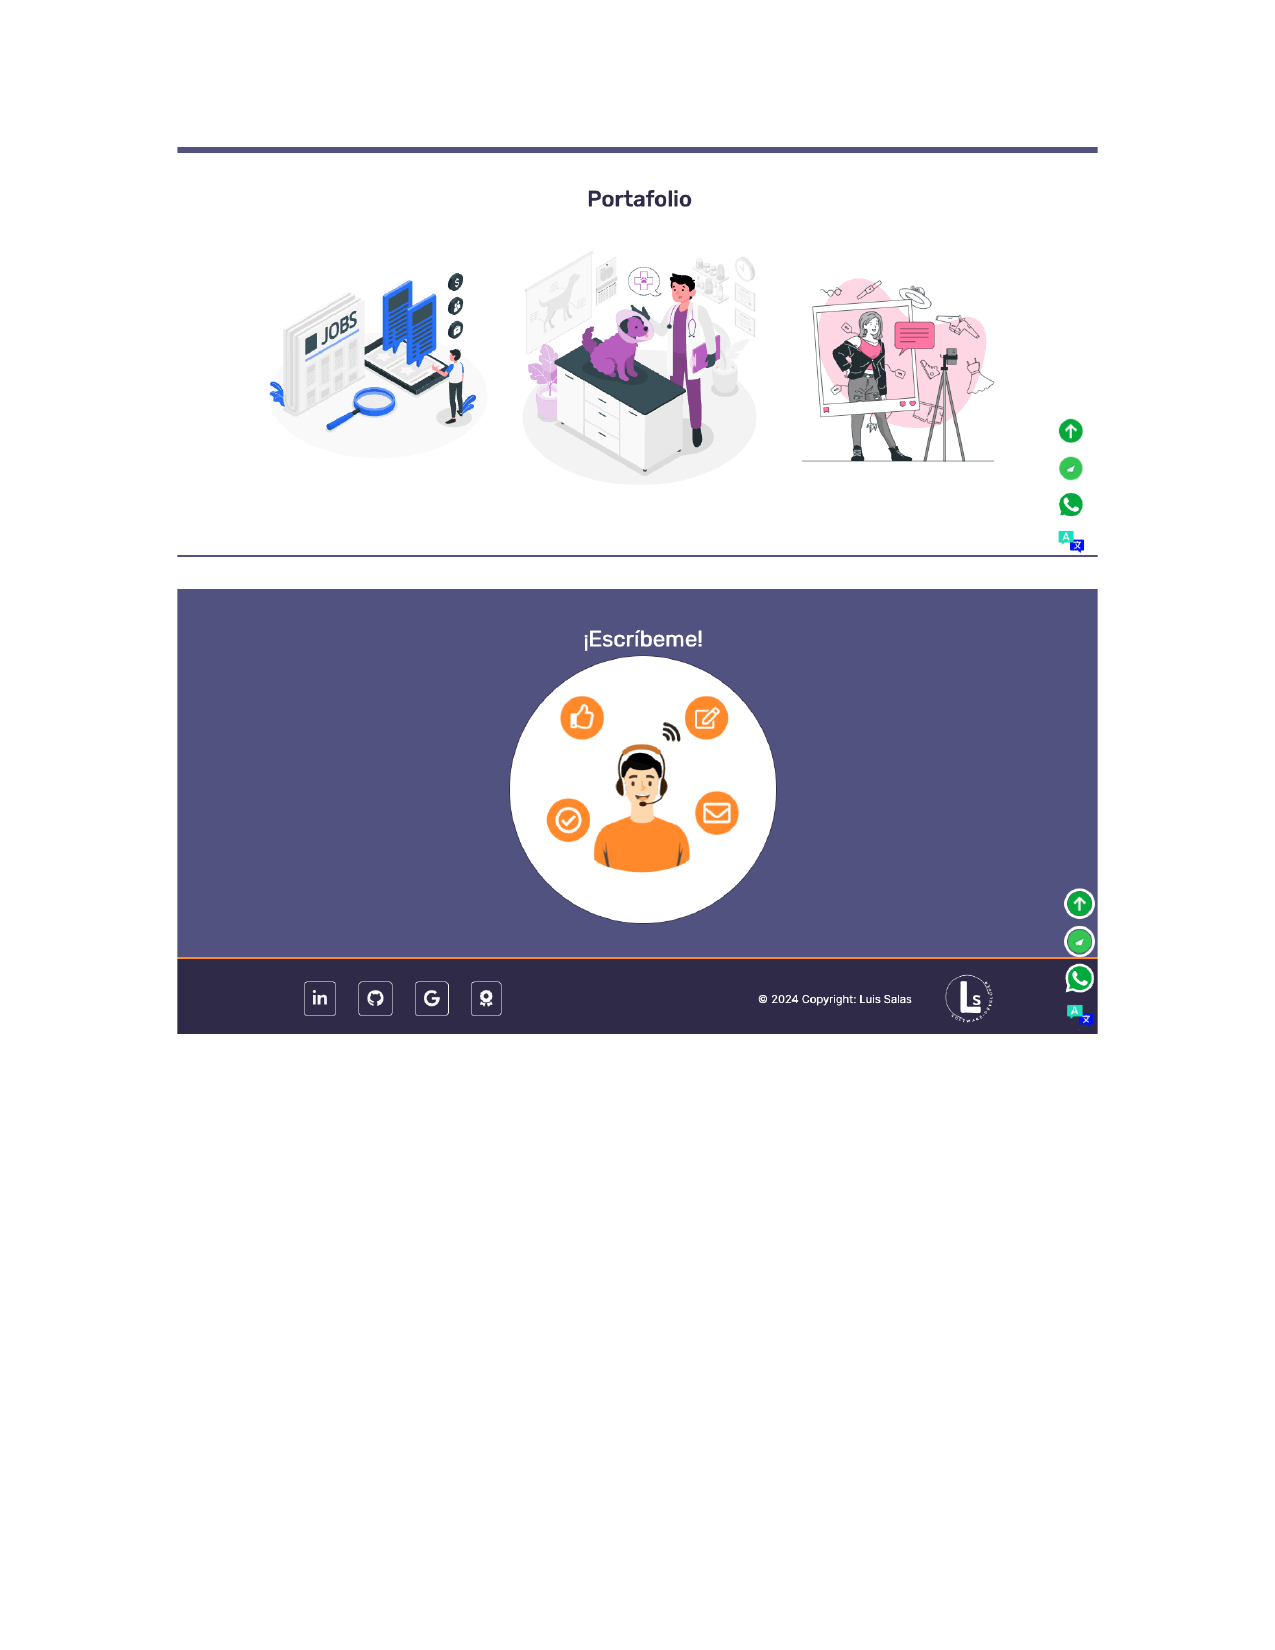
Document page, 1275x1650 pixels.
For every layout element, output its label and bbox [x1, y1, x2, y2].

picture [177, 147, 1098, 557]
picture [177, 585, 1098, 1034]
